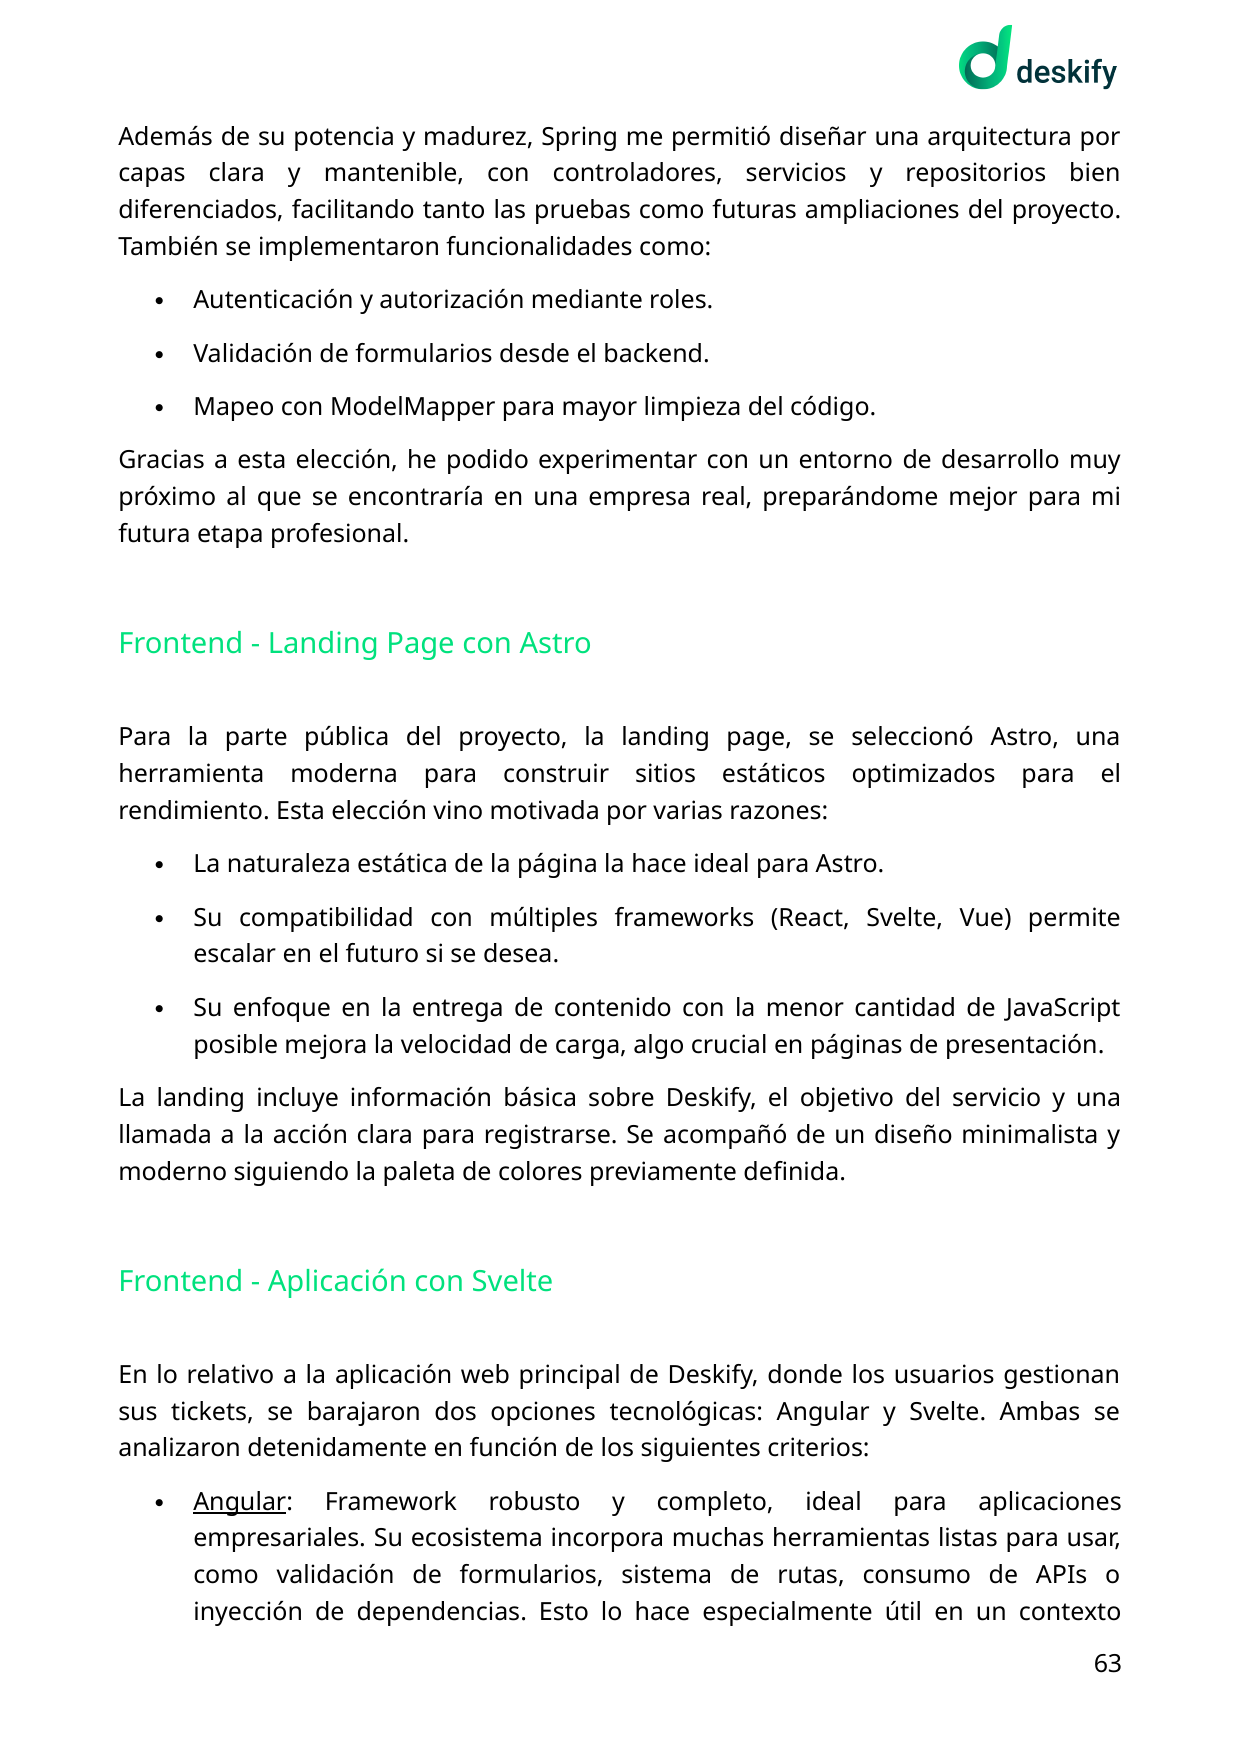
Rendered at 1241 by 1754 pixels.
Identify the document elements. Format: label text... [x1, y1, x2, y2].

subtitle Frontend - Aplicación con Svelte [118, 1260, 1122, 1300]
picture [953, 22, 1127, 92]
list Validación de formularios desde el backend. [156, 335, 1122, 369]
list Mapeo con ModelMapper para mayor limpieza del código. [156, 389, 1122, 423]
text En lo relativo a la aplicación web principal de Deskify, donde los usuarios gestionan sus tickets, se barajaron dos opciones tecnológicas: Angular y Svelte. Ambas se analizaron detenidamente en función de los siguientes criterios: [118, 1356, 1122, 1464]
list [156, 1483, 1122, 1628]
list La naturaleza estática de la página la hace ideal para Astro. [156, 846, 1122, 880]
list Autenticación y autorización mediante roles. [156, 282, 1122, 316]
text Gracias a esta elección, he podido experimentar con un entorno de desarrollo muy próximo al que se encontraría en una empresa real, preparándome mejor para mi futura etapa profesional. [118, 442, 1122, 550]
text La landing incluye información básica sobre Deskify, el objetivo del servicio y una llamada a la acción clara para registrarse. Se acompañó de un diseño minimalista y moderno siguiendo la paleta de colores previamente definida. [118, 1080, 1122, 1187]
text Para la parte pública del proyecto, la landing page, se seleccionó Astro, una herramienta moderna para construir sitios estáticos optimizados para el rendimiento. Esta elección vino motivada por varias razones: [118, 719, 1122, 826]
subtitle Frontend - Landing Page con Astro [118, 623, 1122, 662]
text Además de su potencia y madurez, Spring me permitió diseñar una arquitectura por capas clara y mantenible, con controladores, servicios y repositorios bien diferenciados, facilitando tanto las pruebas como futuras ampliaciones del proyecto. También se implementaron funcionalidades como: [118, 118, 1122, 262]
list Su enfoque en la entrega de contenido con la menor cantidad de JavaScript posible mejora la velocidad de carga, algo crucial en páginas de presentación. [156, 989, 1122, 1060]
list Su compatibilidad con múltiples frameworks (React, Svelte, Vue) permite escalar en el futuro si se desea. [156, 899, 1122, 970]
